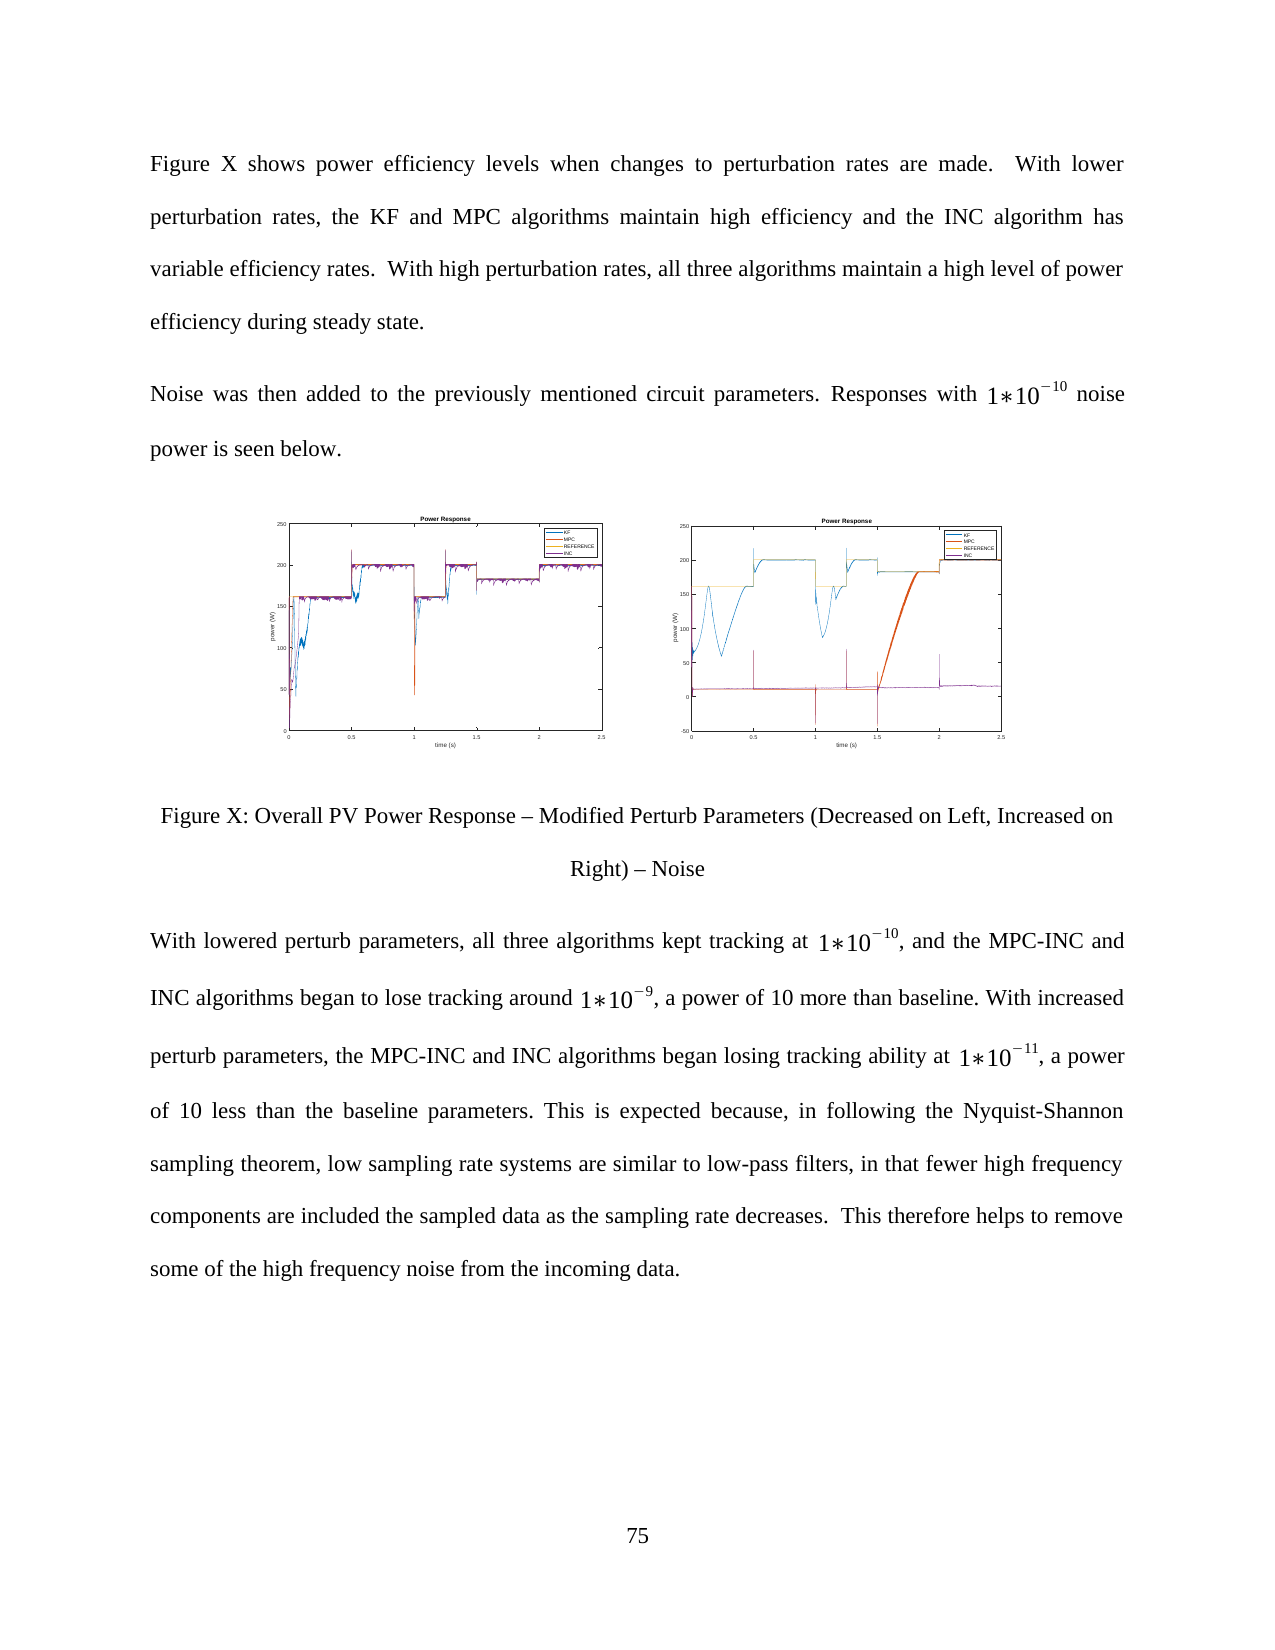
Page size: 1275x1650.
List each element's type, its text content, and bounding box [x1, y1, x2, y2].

text Noise was then added to the previously mentioned circuit parameters. Responses with noise power is seen below. [150, 377, 1125, 461]
text Figure X: Overall PV Power Response – Modified Perturb Parameters (Decreased on Left, Increased on Right) – Noise [150, 802, 1125, 882]
text With lowered perturb parameters, all three algorithms kept tracking at , and the MPC-INC and INC algorithms began to lose tracking around , a power of 10 more than baseline. With increased perturb parameters, the MPC-INC and INC algorithms began losing tracking ability at , a power of 10 less than the baseline parameters. This is expected because, in following the Nyquist-Shannon sampling theorem, low sampling rate systems are similar to low-pass filters, in that fewer high frequency components are included the sampled data as the sampling rate decreases. This therefore helps to remove some of the high frequency noise from the incoming data. [150, 924, 1125, 1282]
text Figure X shows power efficiency levels when changes to perturbation rates are made. With lower perturbation rates, the KF and MPC algorithms maintain high efficiency and the INC algorithm has variable efficiency rates. With high perturbation rates, all three algorithms maintain a high level of power efficiency during steady state. [150, 150, 1125, 334]
